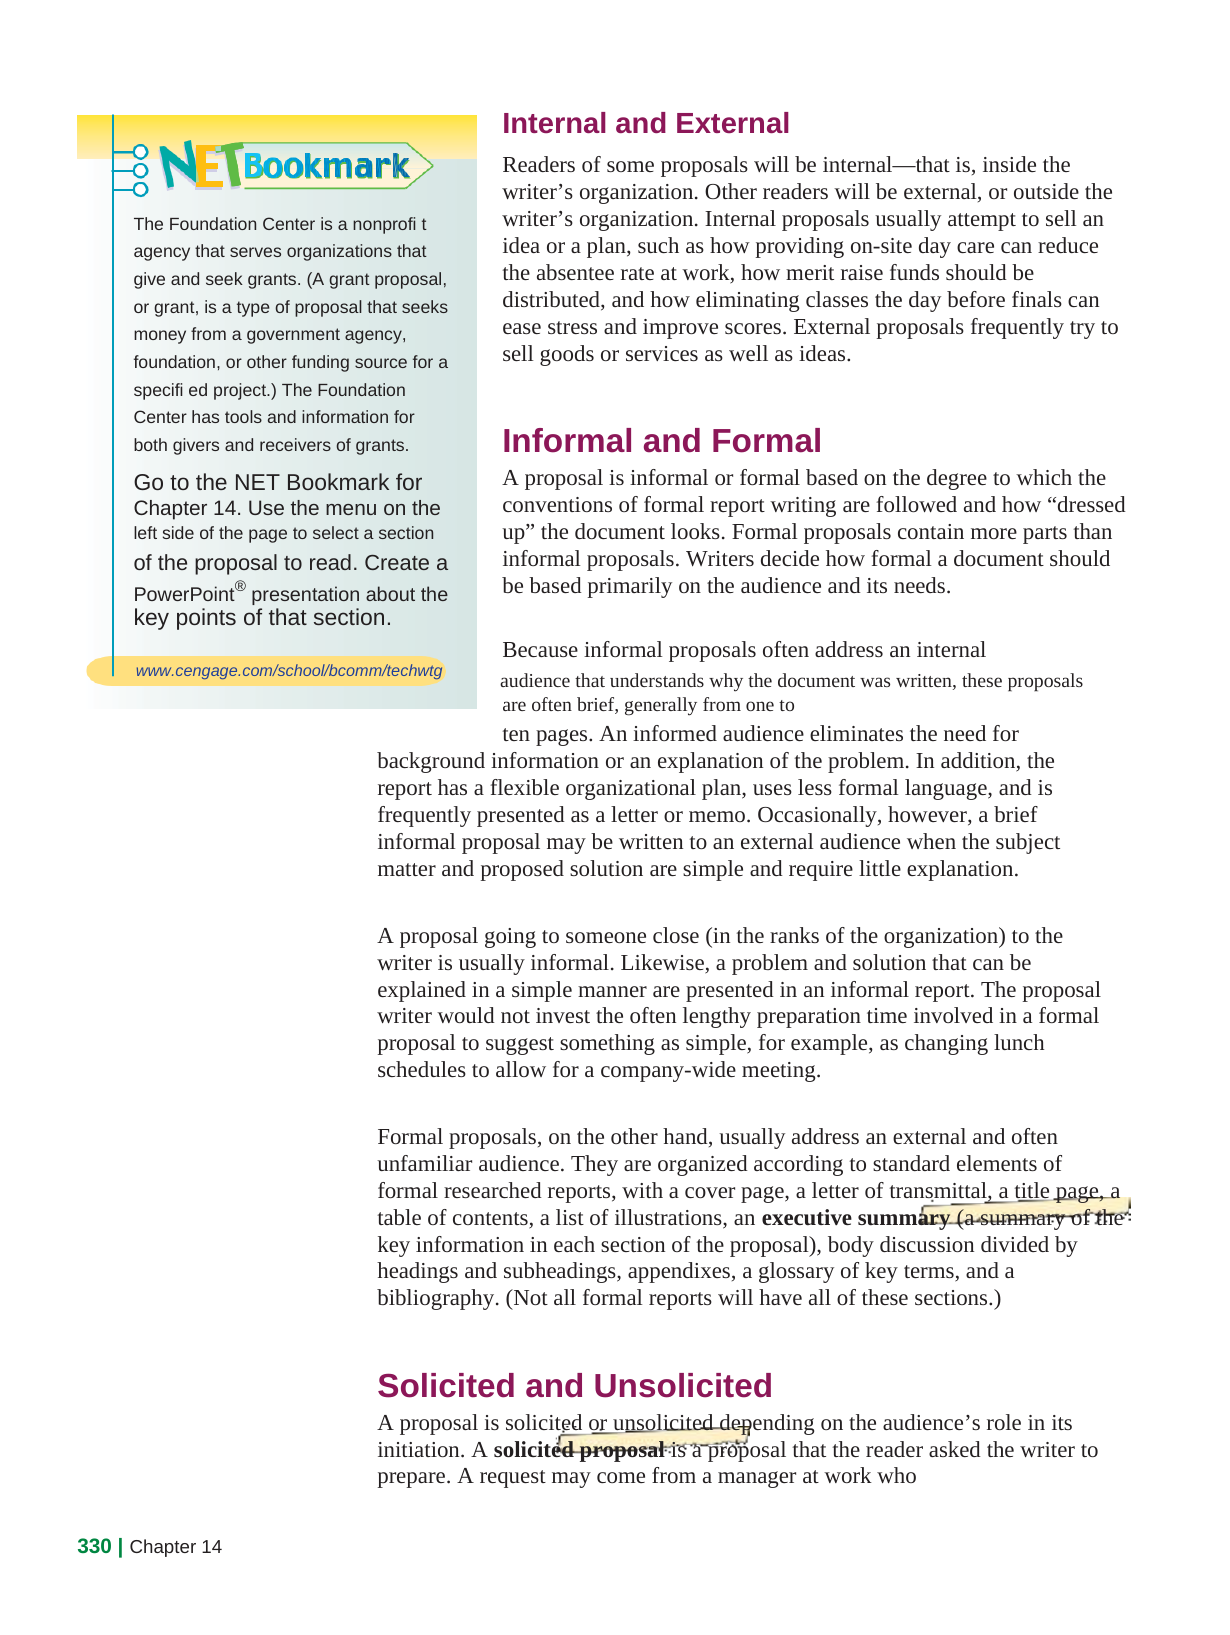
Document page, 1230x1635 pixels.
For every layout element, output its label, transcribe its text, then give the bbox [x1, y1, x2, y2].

text Readers of some proposals will be internal—that is, inside the writer’s organization. Other readers will be external, or outside the writer’s organization. Internal proposals usually attempt to sell an idea or a plan, such as how providing on-site day care can reduce the absentee rate at work, how merit raise funds should be distributed, and how eliminating classes the day before finals can ease stress and improve scores. External proposals frequently try to sell goods or services as well as ideas. [502, 152, 1133, 366]
picture [77, 114, 477, 709]
text PowerPoint® presentation about the [133, 577, 450, 607]
text Solicited and Unsolicited [377, 1366, 1133, 1404]
text Because informal proposals often address an internal [502, 636, 1133, 663]
text of the proposal to read. Create a [133, 550, 450, 575]
text Internal and External [502, 107, 1133, 140]
text 330 | Chapter 14 [77, 1534, 1133, 1558]
text A proposal is solicited or unsolicited depending on the audience’s role in its initiation. A solicited proposal is a proposal that the reader asked the writer to prepare. A request may come from a manager at work who [377, 1409, 1100, 1489]
text www.cengage.com/school/bcomm/techwtg audience that understands why the document was written, these proposals are often brief, generally from one to [136, 663, 1110, 716]
text Go to the NET Bookmark for [133, 468, 450, 495]
text Chapter 14. Use the menu on the [133, 496, 450, 519]
text Informal and Formal [502, 421, 1133, 459]
text key points of that section. [133, 607, 450, 630]
text ten pages. An informed audience eliminates the need for background information or an explanation of the problem. In addition, the report has a flexible organizational plan, uses less formal language, and is frequently presented as a letter or memo. Occasionally, however, a brief informal proposal may be written to an external audience when the subject matter and proposed solution are simple and require little explanation. [377, 721, 1114, 881]
text A proposal is informal or formal based on the degree to which the conventions of formal report writing are followed and how “dressed up” the document looks. Formal proposals contain more parts than informal proposals. Writers decide how formal a document should be based primarily on the audience and its needs. [502, 464, 1133, 598]
text left side of the page to select a section [133, 523, 450, 543]
text Formal proposals, on the other hand, usually address an external and often unfamiliar audience. They are organized according to standard elements of formal researched reports, with a cover page, a letter of transmittal, a title page, a table of contents, a list of illustrations, an executive summary (a summary of the key information in each section of the proposal), body discussion divided by headings and subheadings, appendixes, a glossary of key terms, and a bibliography. (Not all formal reports will have all of these sections.) [377, 1123, 1129, 1311]
text The Foundation Center is a nonprofi t agency that serves organizations that give and seek grants. (A grant proposal, or grant, is a type of proposal that seeks money from a government agency, foundation, or other funding source for a specifi ed project.) The Foundation Center has tools and information for both givers and receivers of grants. [133, 213, 450, 455]
text A proposal going to someone close (in the ranks of the organization) to the writer is usually informal. Likewise, a problem and solution that can be explained in a simple manner are presented in an informal report. The proposal writer would not invest the often lengthy preparation time involved in a formal proposal to suggest something as simple, for example, as changing lunch schedules to allow for a company-wide meeting. [377, 922, 1121, 1083]
